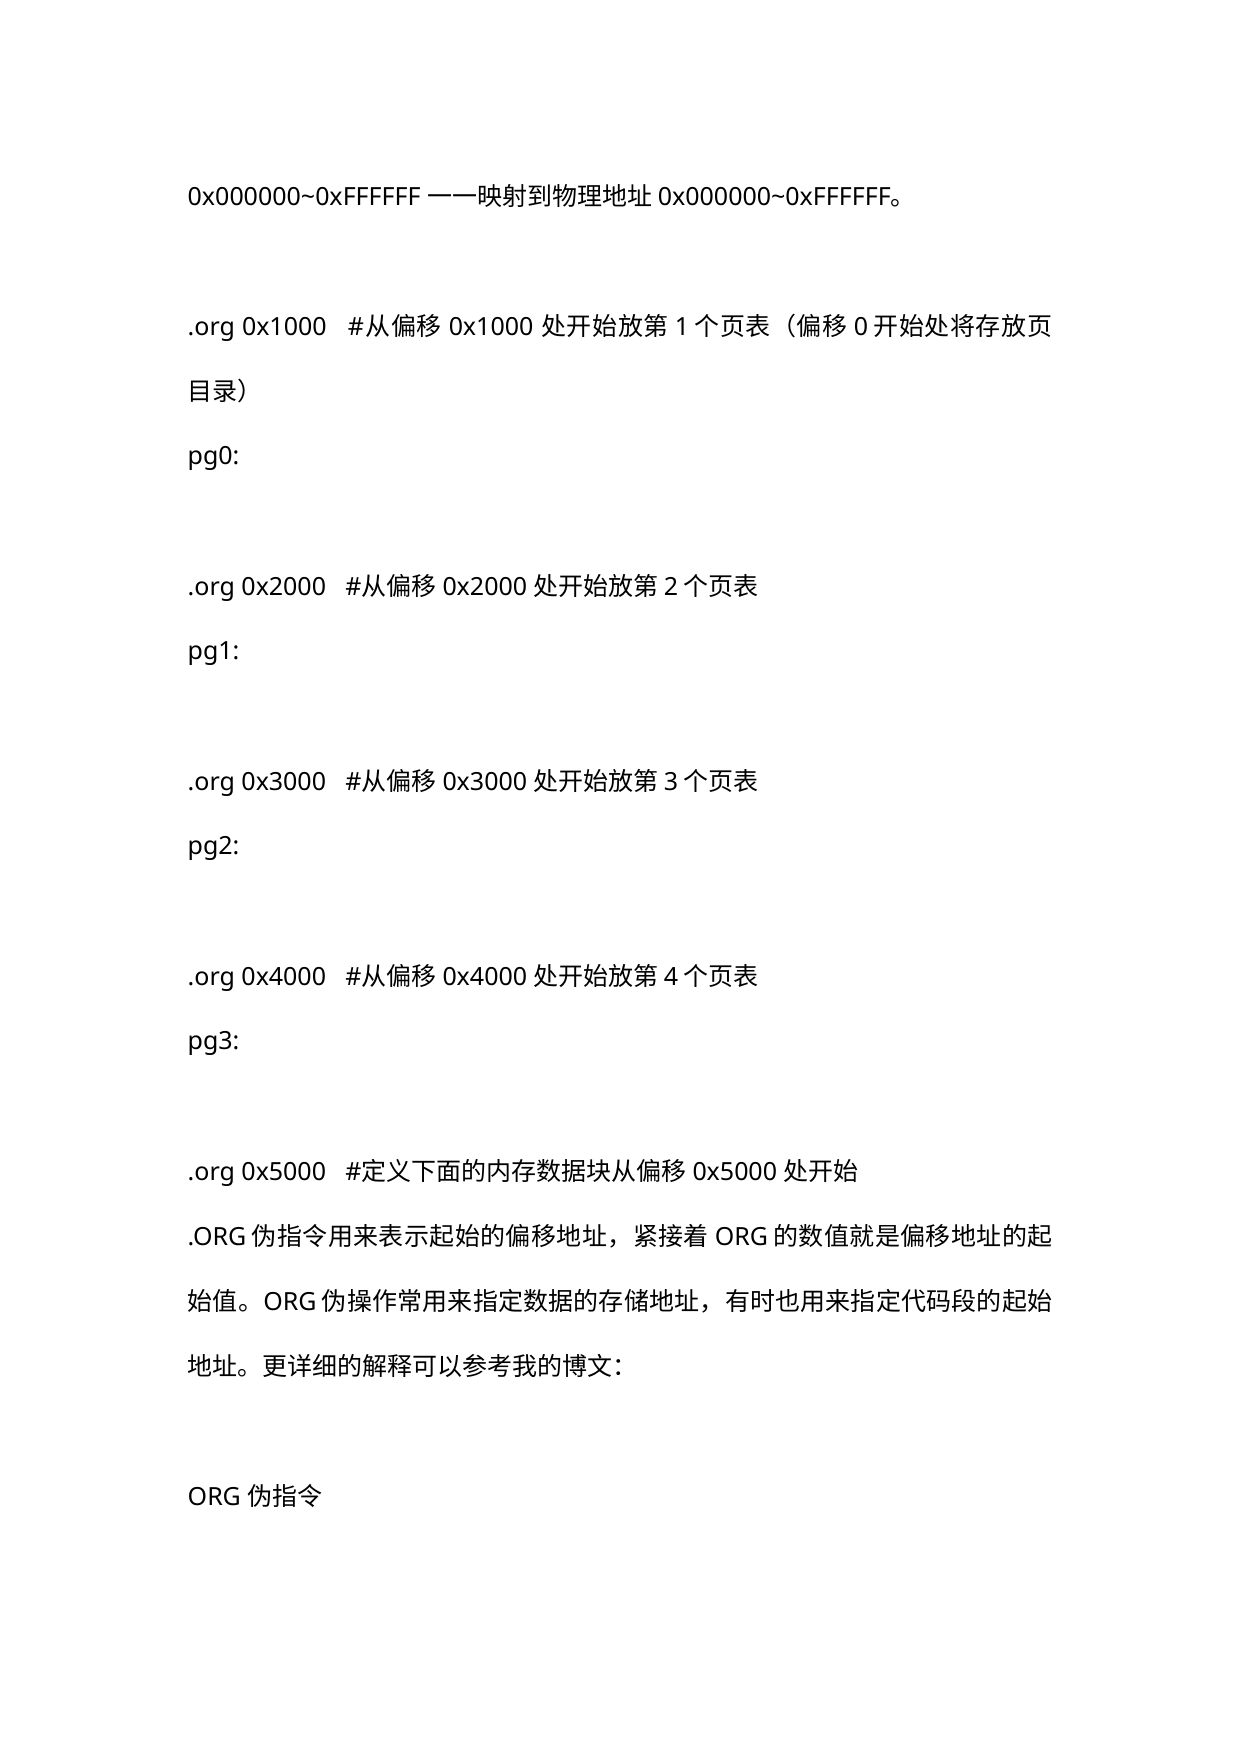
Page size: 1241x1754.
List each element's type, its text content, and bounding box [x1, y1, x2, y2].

text .org 0x5000 #定义下面的内存数据块从偏移 0x5000 处开始 [187, 1137, 1053, 1202]
text pg1: [187, 617, 1053, 682]
text .org 0x1000 #从偏移 0x1000 处开始放第1个页表（偏移0开始处将存放页目录） [187, 292, 1053, 422]
text pg2: [187, 812, 1053, 877]
text ORG 伪指令 [187, 1462, 1053, 1527]
text .org 0x2000 #从偏移 0x2000 处开始放第2个页表 [187, 552, 1053, 617]
text .org 0x3000 #从偏移 0x3000 处开始放第3个页表 [187, 747, 1053, 812]
text .org 0x4000 #从偏移 0x4000 处开始放第4个页表 [187, 942, 1053, 1007]
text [187, 162, 1053, 227]
text .ORG伪指令用来表示起始的偏移地址，紧接着ORG的数值就是偏移地址的起始值。ORG伪操作常用来指定数据的存储地址，有时也用来指定代码段的起始地址。更详细的解释可以参考我的博文： [187, 1202, 1053, 1397]
text pg3: [187, 1007, 1053, 1072]
text pg0: [187, 422, 1053, 487]
